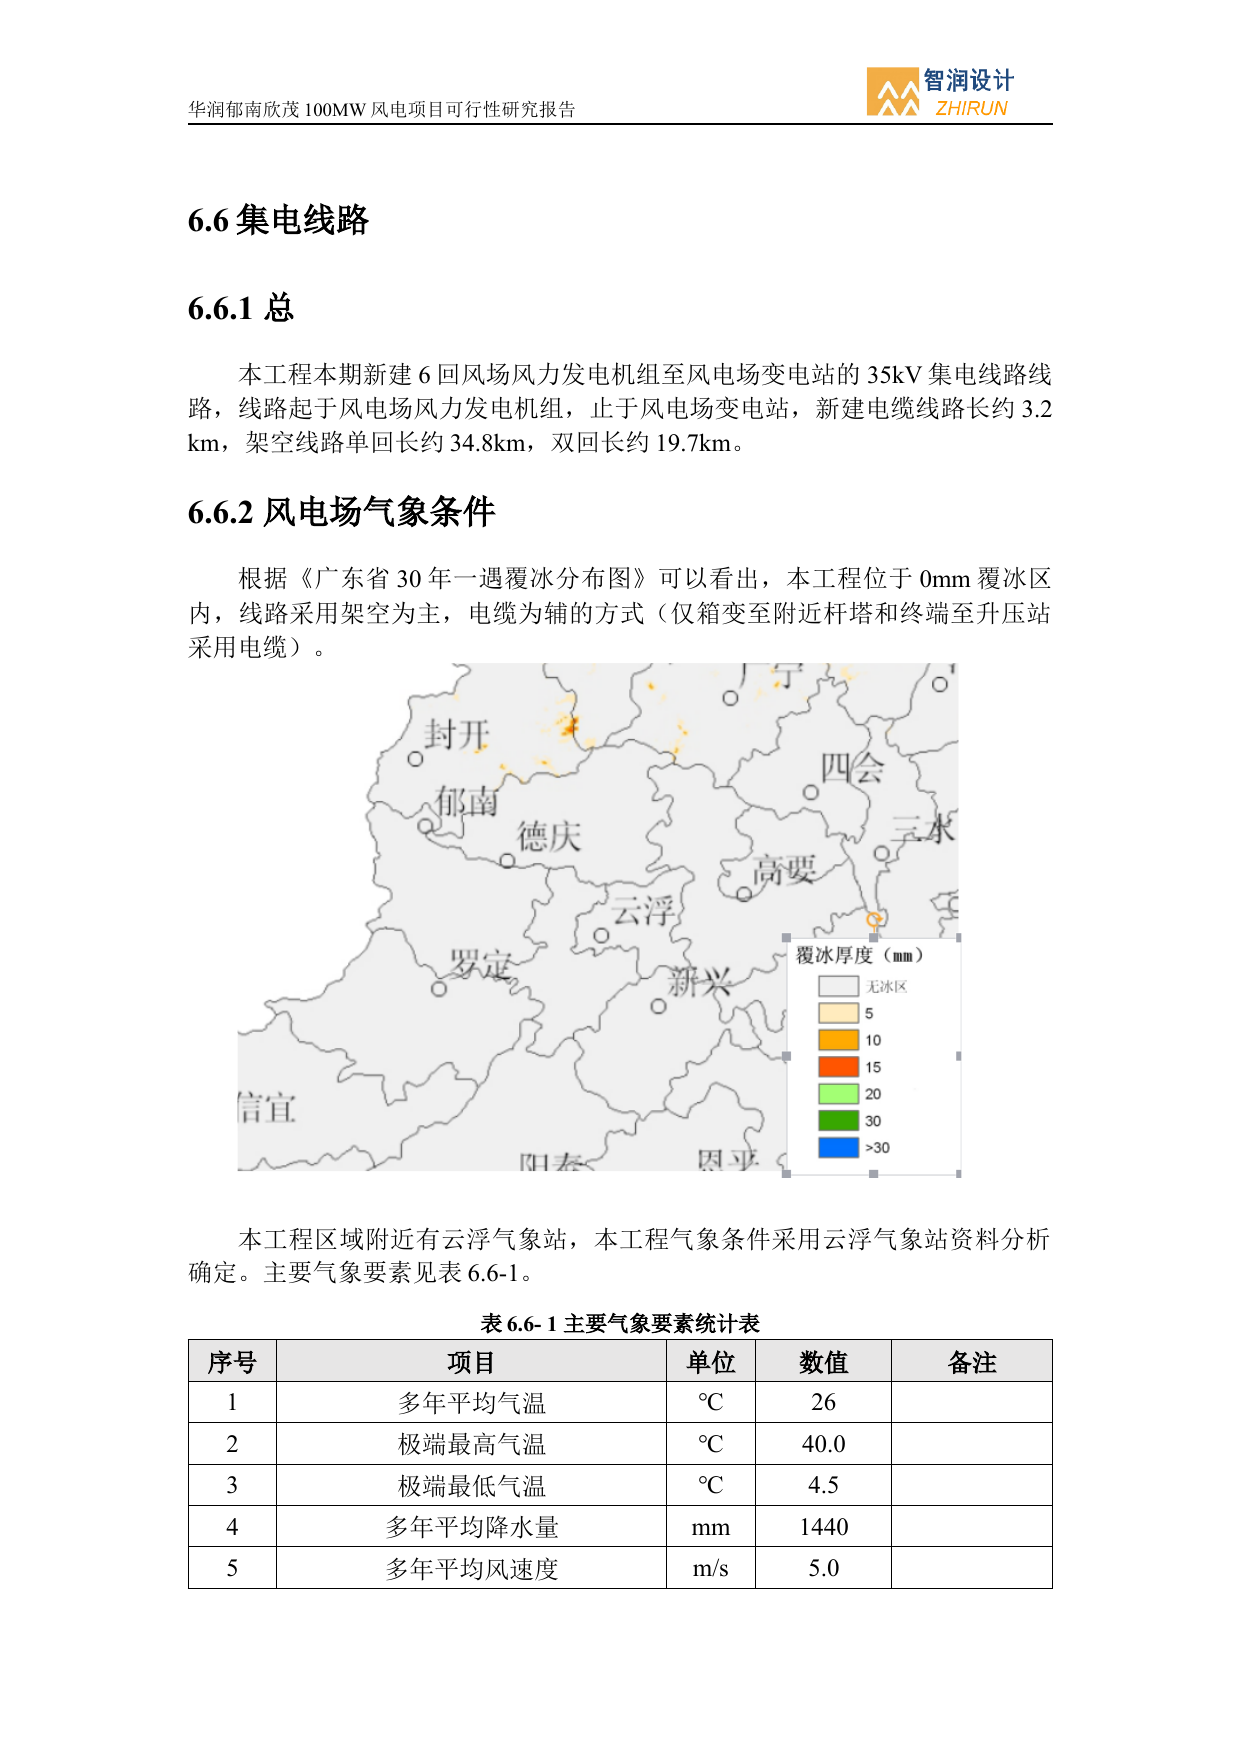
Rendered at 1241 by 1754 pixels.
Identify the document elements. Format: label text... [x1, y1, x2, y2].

table_cell 多年平均降水量 [277, 1506, 666, 1546]
text 根据《广东省30年一遇覆冰分布图》可以看出，本工程位于0mm覆冰区内，线路采用架空为主，电缆为辅的方式（仅箱变至附近杆塔和终端至升压站采用电缆）。 [187, 561, 1053, 663]
table_cell 5.0 [756, 1547, 891, 1587]
table_cell mm [667, 1506, 755, 1546]
table_cell [892, 1547, 1052, 1587]
table_cell ℃ [667, 1382, 755, 1422]
table_cell 3 [189, 1465, 276, 1505]
text 本工程本期新建6回风场风力发电机组至风电场变电站的35kV集电线路线路，线路起于风电场风力发电机组，止于风电场变电站，新建电缆线路长约3.2km，架空线路单回长约34.8km，双回长约19.7km。 [187, 357, 1053, 459]
table_header 备注 [892, 1340, 1052, 1381]
table_cell 极端最高气温 [277, 1423, 666, 1463]
picture [866, 65, 1014, 117]
table_header 数值 [756, 1340, 891, 1381]
table_cell 极端最低气温 [277, 1465, 666, 1505]
table_cell ℃ [667, 1465, 755, 1505]
table_cell 40.0 [756, 1423, 891, 1463]
table_cell 2 [189, 1423, 276, 1463]
text 本工程区域附近有云浮气象站，本工程气象条件采用云浮气象站资料分析确定。主要气象要素见表6.6-1。 [187, 1221, 1053, 1288]
picture [237, 662, 962, 1178]
table_cell 多年平均风速度 [277, 1547, 666, 1587]
table_cell [892, 1465, 1052, 1505]
table_header 项目 [277, 1340, 666, 1381]
table_header 序号 [189, 1340, 276, 1381]
table_cell 5 [189, 1547, 276, 1587]
table_cell [892, 1506, 1052, 1546]
table_cell 4 [189, 1506, 276, 1546]
table_cell 26 [756, 1382, 891, 1422]
table_cell [892, 1382, 1052, 1422]
text 表6.6- 1 主要气象要素统计表 [187, 1305, 1053, 1339]
text 6.6.2 风电场气象条件 [187, 476, 1053, 544]
table_cell 4.5 [756, 1465, 891, 1505]
text 6.6集电线路 [187, 198, 1053, 238]
table_cell 多年平均气温 [277, 1382, 666, 1422]
table_cell ℃ [667, 1423, 755, 1463]
table_cell m/s [667, 1547, 755, 1587]
table_header 单位 [667, 1340, 755, 1381]
table_cell 1440 [756, 1506, 891, 1546]
table_cell 1 [189, 1382, 276, 1422]
table_cell [892, 1423, 1052, 1463]
text 6.6.1 总述 [187, 272, 1053, 340]
